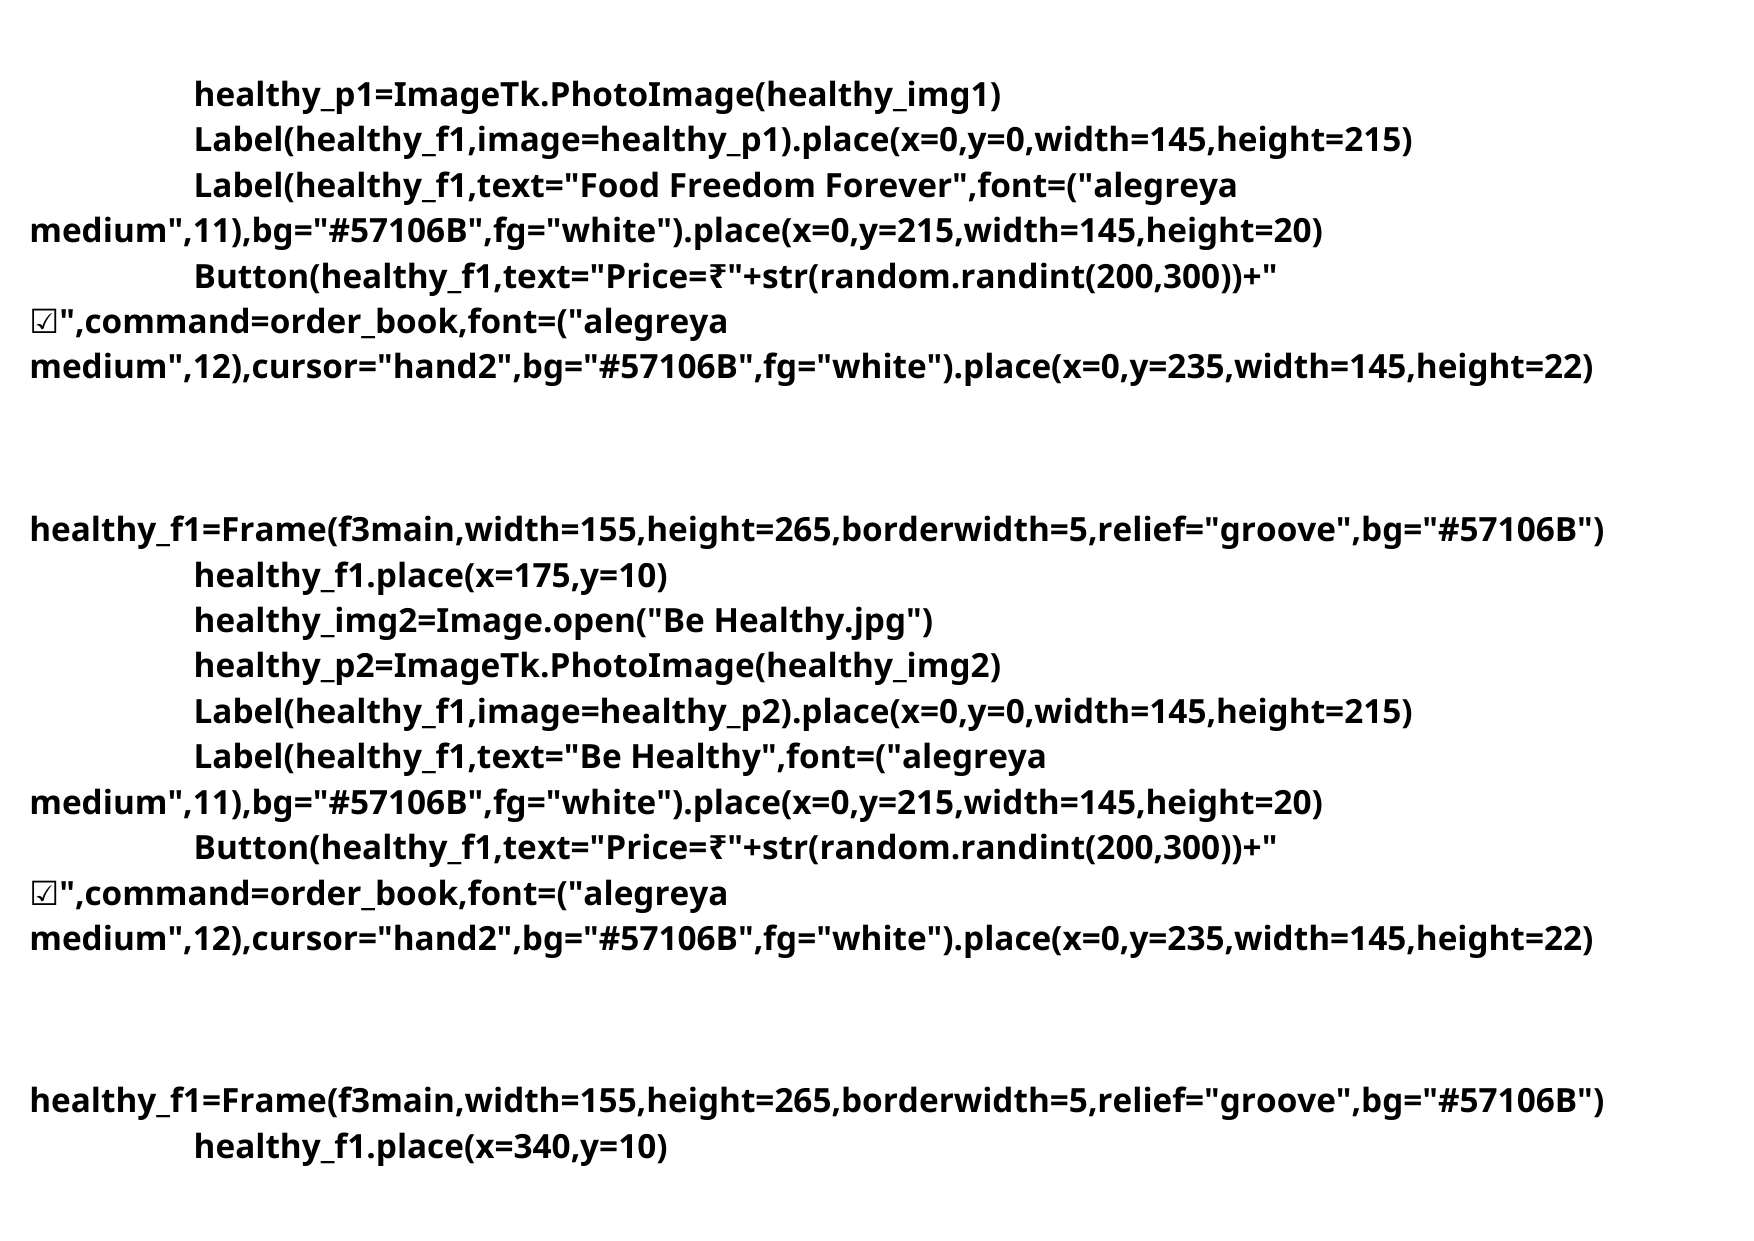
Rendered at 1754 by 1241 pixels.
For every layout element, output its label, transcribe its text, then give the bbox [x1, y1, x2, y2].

text healthy_img2=Image.open("Be Healthy.jpg") [29, 597, 1643, 642]
text healthy_p1=ImageTk.PhotoImage(healthy_img1) [29, 71, 1643, 116]
text healthy_f1.place(x=340,y=10) [29, 1123, 1643, 1168]
text healthy_f1.place(x=175,y=10) [29, 551, 1643, 597]
text Label(healthy_f1,text="Be Healthy",font=("alegreya medium",11),bg="#57106B",fg="white").place(x=0,y=215,width=145,height=20) [29, 733, 1643, 824]
text Label(healthy_f1,image=healthy_p1).place(x=0,y=0,width=145,height=215) [29, 116, 1643, 162]
text healthy_f1=Frame(f3main,width=155,height=265,borderwidth=5,relief="groove",bg="#57106B") [29, 479, 1643, 551]
text healthy_f1=Frame(f3main,width=155,height=265,borderwidth=5,relief="groove",bg="#57106B") [29, 1051, 1643, 1123]
text Label(healthy_f1,text="Food Freedom Forever",font=("alegreya medium",11),bg="#57106B",fg="white").place(x=0,y=215,width=145,height=20) [29, 162, 1643, 252]
text Label(healthy_f1,image=healthy_p2).place(x=0,y=0,width=145,height=215) [29, 688, 1643, 733]
text healthy_p2=ImageTk.PhotoImage(healthy_img2) [29, 642, 1643, 688]
